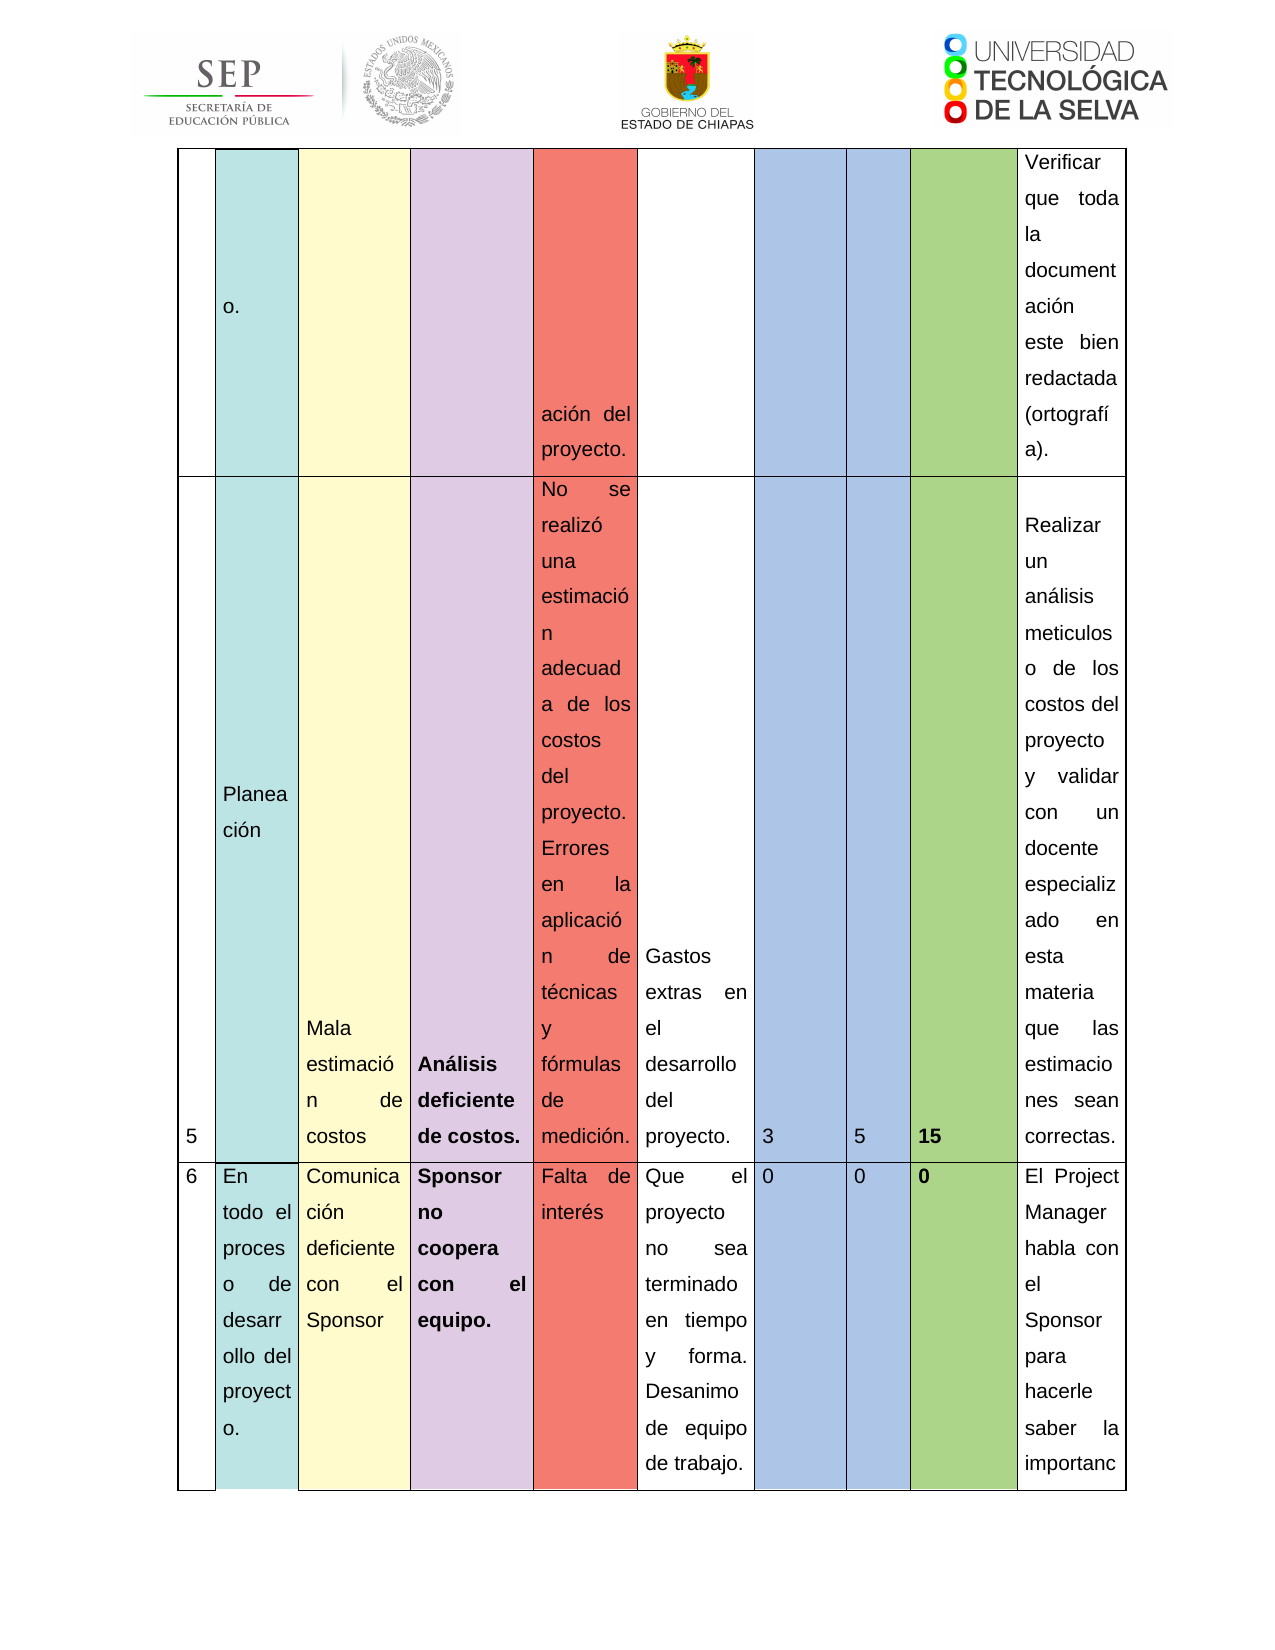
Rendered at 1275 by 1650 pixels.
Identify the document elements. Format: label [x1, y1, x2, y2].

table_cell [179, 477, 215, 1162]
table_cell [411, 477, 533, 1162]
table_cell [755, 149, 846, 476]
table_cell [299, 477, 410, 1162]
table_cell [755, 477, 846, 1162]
picture [933, 28, 1173, 129]
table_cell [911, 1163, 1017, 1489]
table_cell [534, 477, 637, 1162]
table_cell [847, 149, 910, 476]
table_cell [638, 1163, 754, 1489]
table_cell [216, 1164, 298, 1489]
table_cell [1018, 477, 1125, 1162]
picture [131, 32, 462, 135]
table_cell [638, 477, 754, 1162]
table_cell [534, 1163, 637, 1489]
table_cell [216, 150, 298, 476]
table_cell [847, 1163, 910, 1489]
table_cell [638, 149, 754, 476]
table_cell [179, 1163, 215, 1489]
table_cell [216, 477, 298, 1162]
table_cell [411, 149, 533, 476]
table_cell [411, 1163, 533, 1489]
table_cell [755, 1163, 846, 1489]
picture [618, 32, 757, 133]
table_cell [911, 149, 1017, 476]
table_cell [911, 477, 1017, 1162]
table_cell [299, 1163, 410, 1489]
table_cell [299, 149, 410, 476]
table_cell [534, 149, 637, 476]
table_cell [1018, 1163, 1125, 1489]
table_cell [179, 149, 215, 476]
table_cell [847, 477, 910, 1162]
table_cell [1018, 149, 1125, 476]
